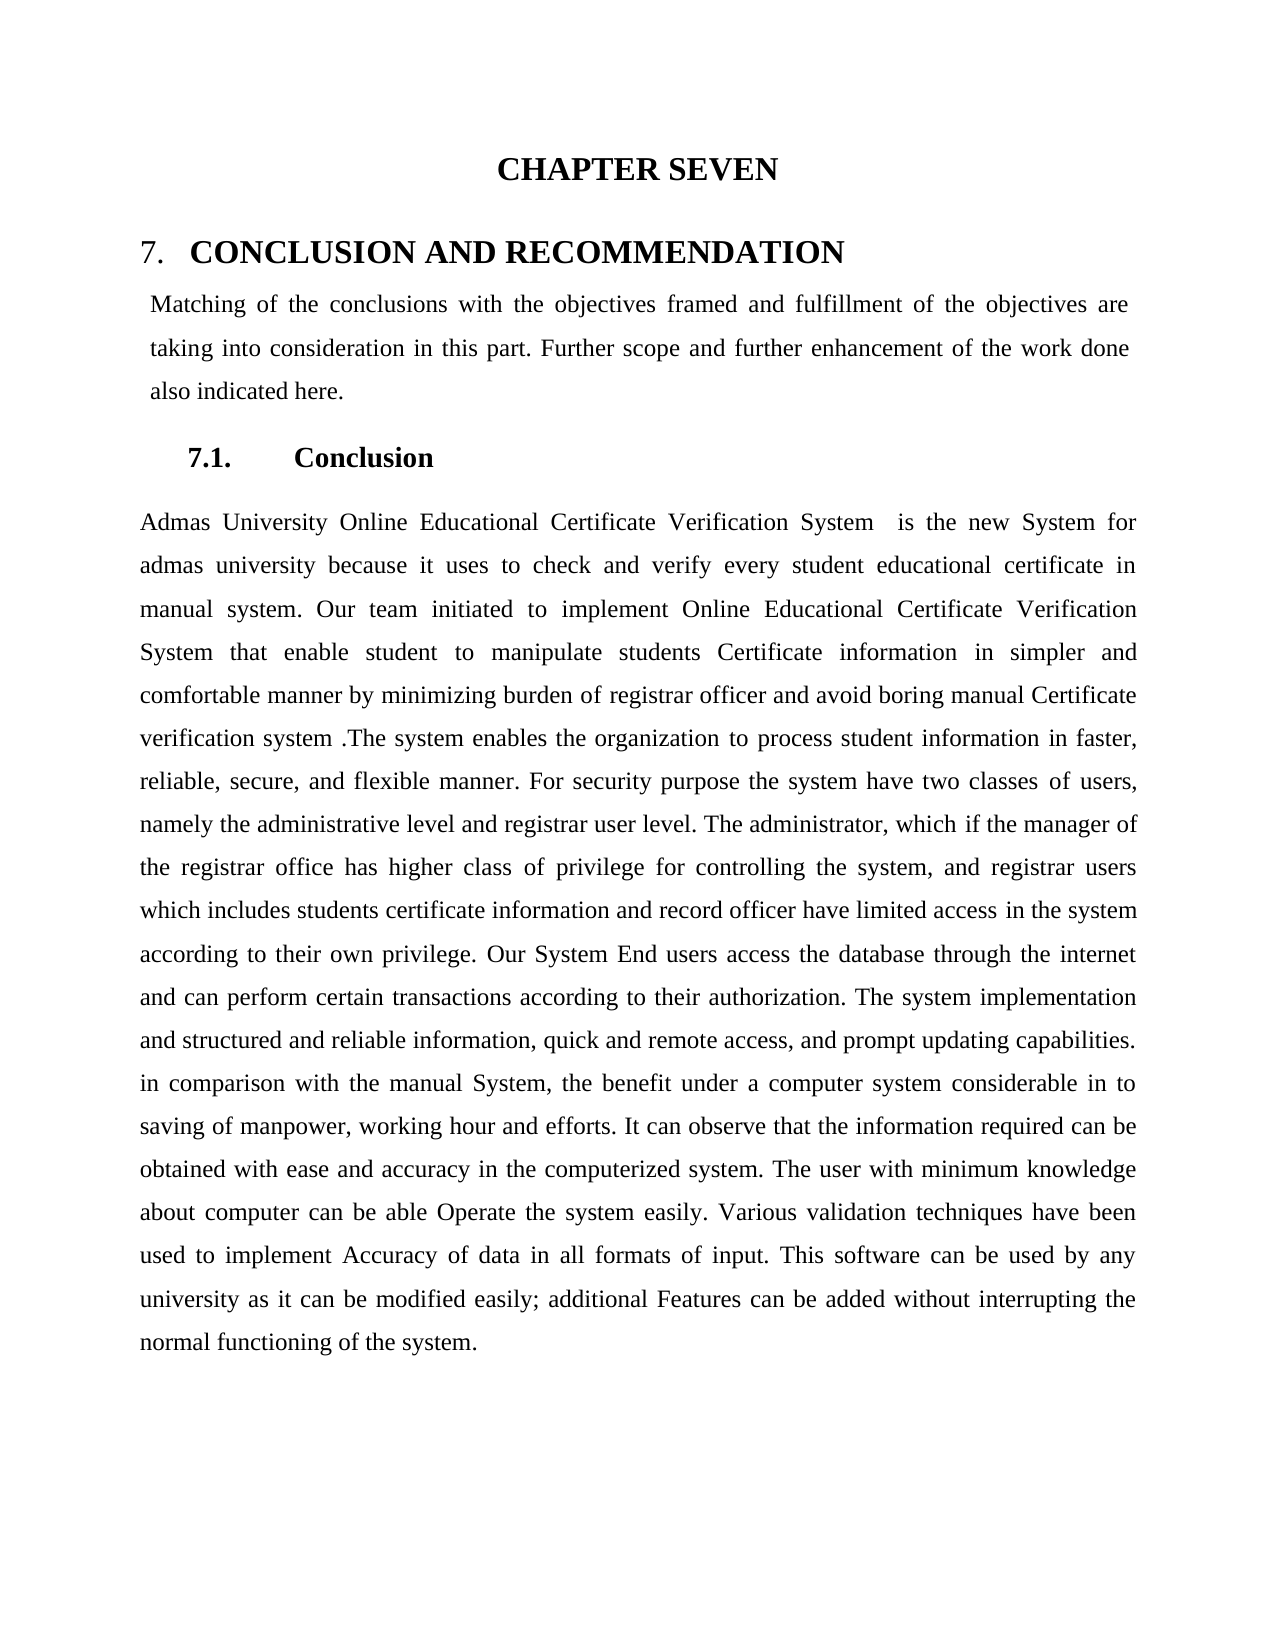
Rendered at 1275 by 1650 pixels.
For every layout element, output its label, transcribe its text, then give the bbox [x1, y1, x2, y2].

text Admas University Online Educational Certificate Verification System is the new System for admas university because it uses to check and verify every student educational certificate in manual system. Our team initiated to implement Online Educational Certificate Verification System that enable student to manipulate students Certificate information in simpler and comfortable manner by minimizing burden of registrar officer and avoid boring manual Certificate verification system .The system enables the organization to process student information in faster, reliable, secure, and flexible manner. For security purpose the system have two classes of users, namely the administrative level and registrar user level. The administrator, which if the manager of the registrar office has higher class of privilege for controlling the system, and registrar users which includes students certificate information and record officer have limited access in the system according to their own privilege. Our System End users access the database through the internet and can perform certain transactions according to their authorization. The system implementation and structured and reliable information, quick and remote access, and prompt updating capabilities. in comparison with the manual System, the benefit under a computer system considerable in to saving of manpower, working hour and efforts. It can observe that the information required can be obtained with ease and accuracy in the computerized system. The user with minimum knowledge about computer can be able Operate the system easily. Various validation techniques have been used to implement Accuracy of data in all formats of input. This software can be used by any university as it can be modified easily; additional Features can be added without interrupting the normal functioning of the system. [139, 507, 1137, 1356]
text Matching of the conclusions with the objectives framed and fulfillment of the objectives are taking into consideration in this part. Further scope and further enhancement of the work done also indicated here. [150, 289, 1129, 404]
text CHAPTER SEVEN [492, 150, 783, 188]
list Conclusion [187, 440, 1137, 474]
list CONCLUSION AND RECOMMENDATION [139, 232, 1137, 271]
